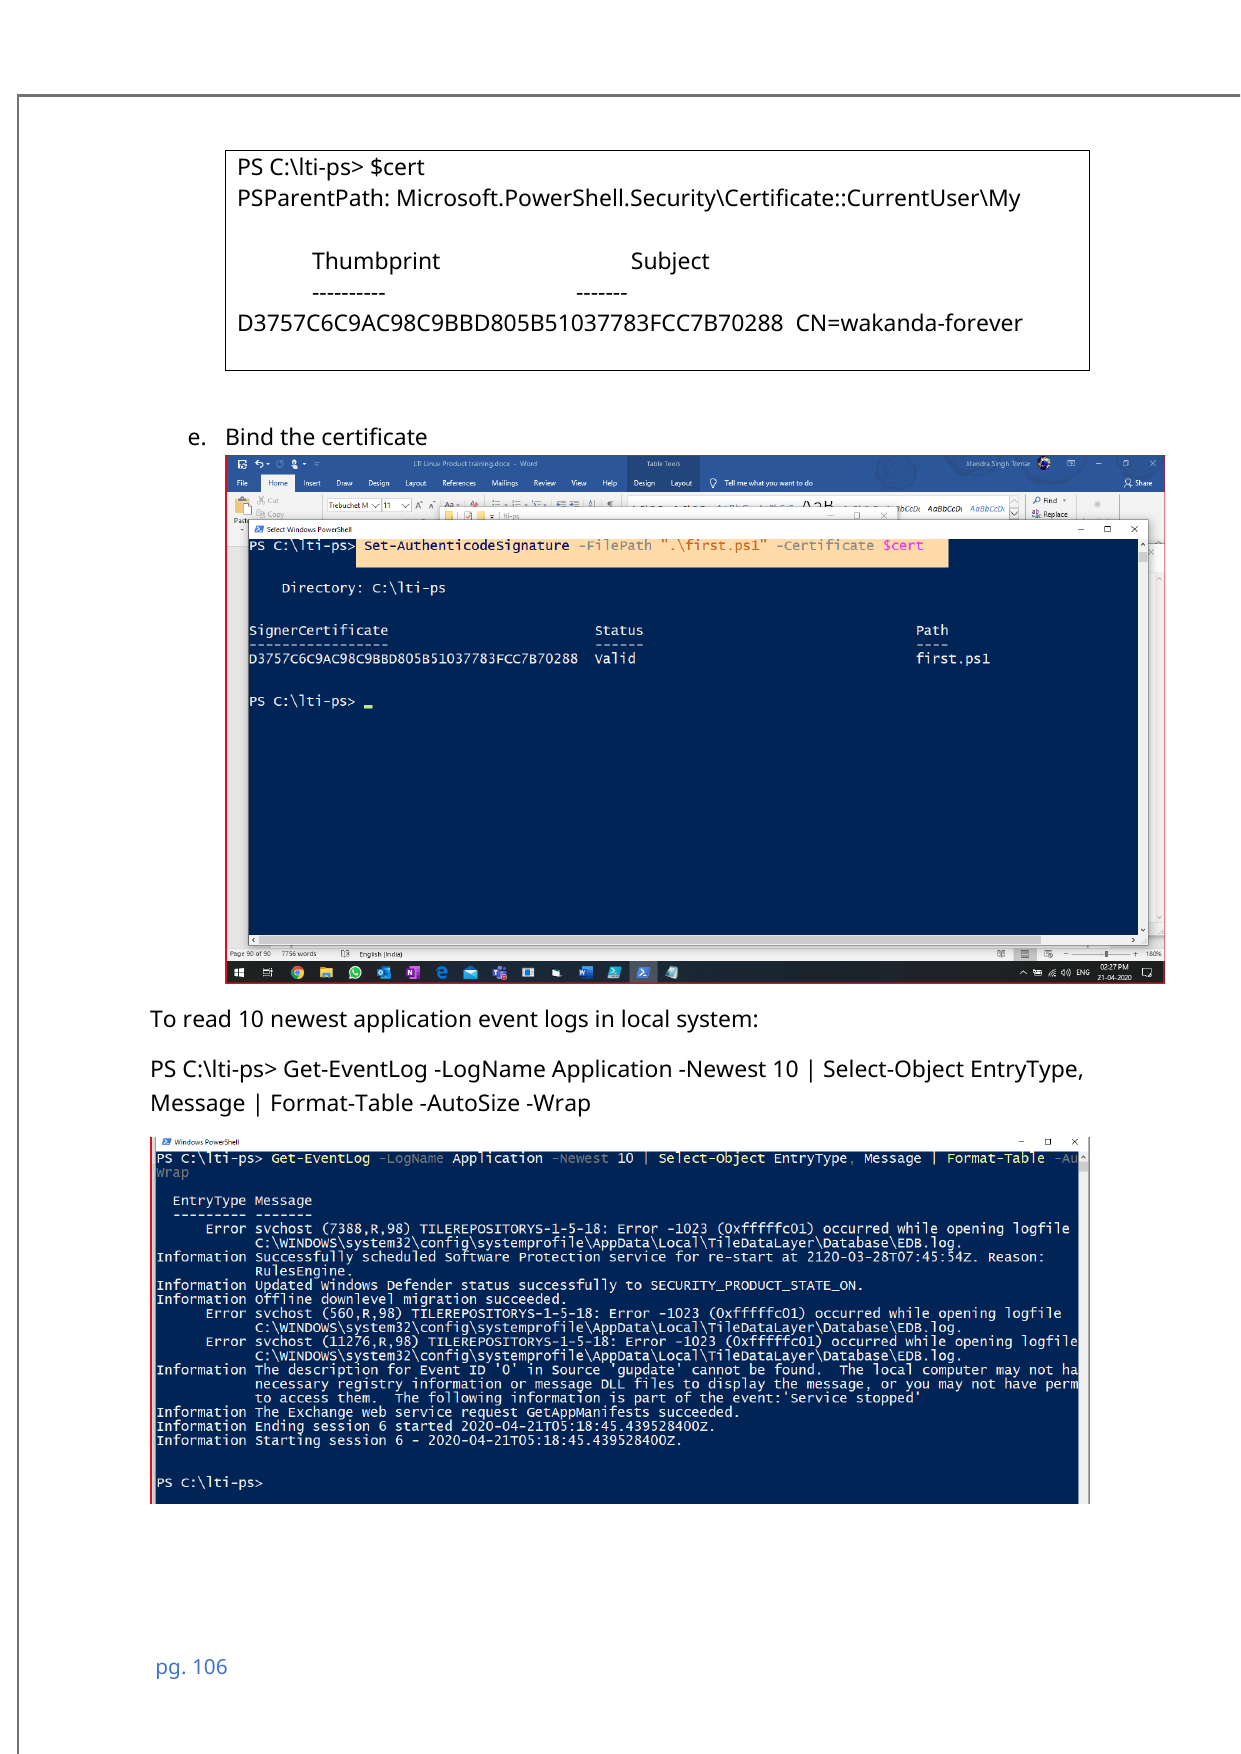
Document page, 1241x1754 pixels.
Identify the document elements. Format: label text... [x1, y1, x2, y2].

picture [150, 1137, 1090, 1504]
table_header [226, 151, 1089, 370]
text PS C:\lti-ps> Get-EventLog -LogName Application -Newest 10 | Select-Object EntryType, Message | Format-Table -AutoSize -Wrap [150, 1053, 1090, 1118]
text To read 10 newest application event logs in local system: [150, 1003, 1090, 1034]
list Bind the certificate [187, 421, 1090, 452]
picture [225, 455, 1166, 984]
